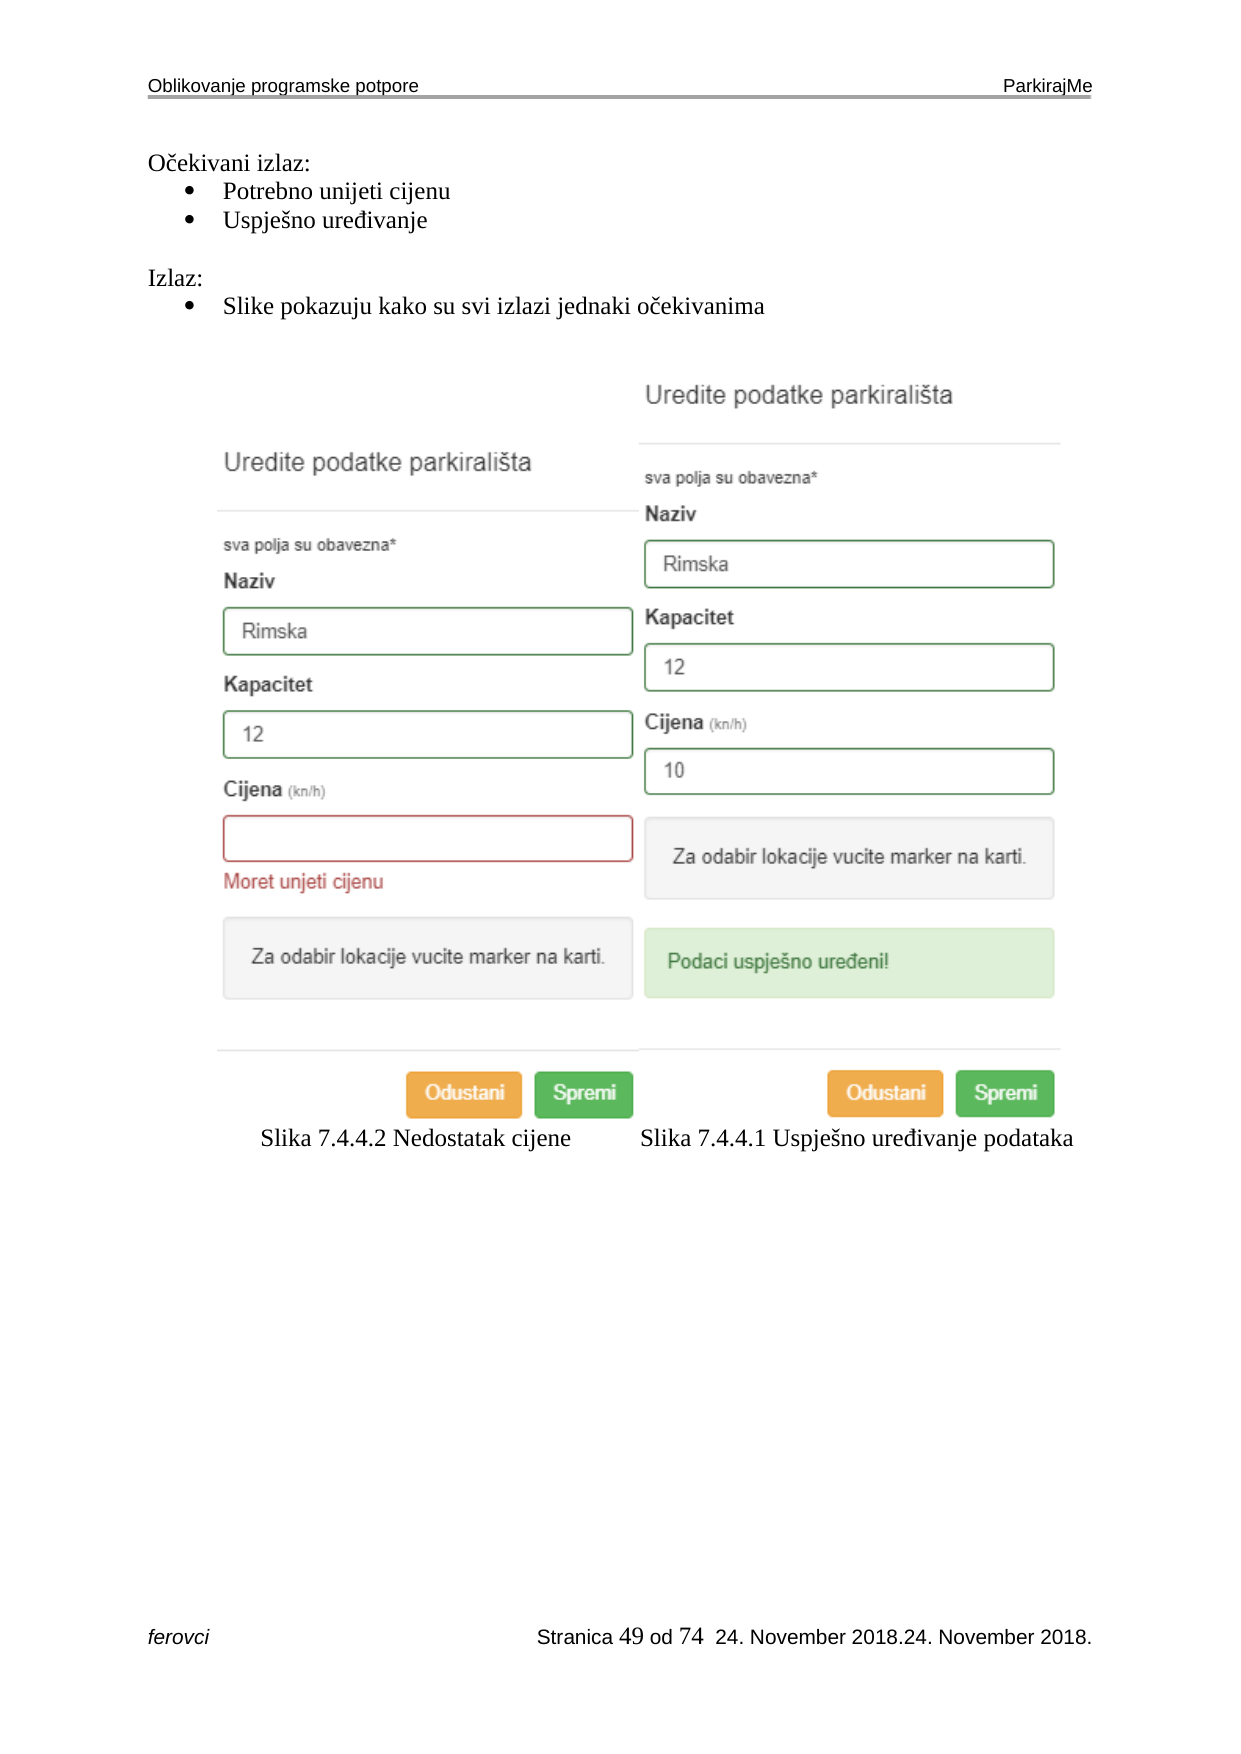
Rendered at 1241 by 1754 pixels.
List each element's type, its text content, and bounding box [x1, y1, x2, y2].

text Slika 7.4.4.2 Nedostatak cijene Slika 7.4.4.1 Uspješno uređivanje podataka [148, 1123, 1093, 1152]
text Izlaz: [148, 263, 1093, 291]
picture [217, 377, 1061, 1124]
list Slike pokazuju kako su svi izlazi jednaki očekivanima [185, 291, 1093, 320]
list Uspješno uređivanje [185, 205, 1093, 234]
text Očekivani izlaz: [148, 148, 1093, 176]
list Potrebno unijeti cijenu [185, 176, 1093, 205]
picture [147, 95, 1092, 99]
